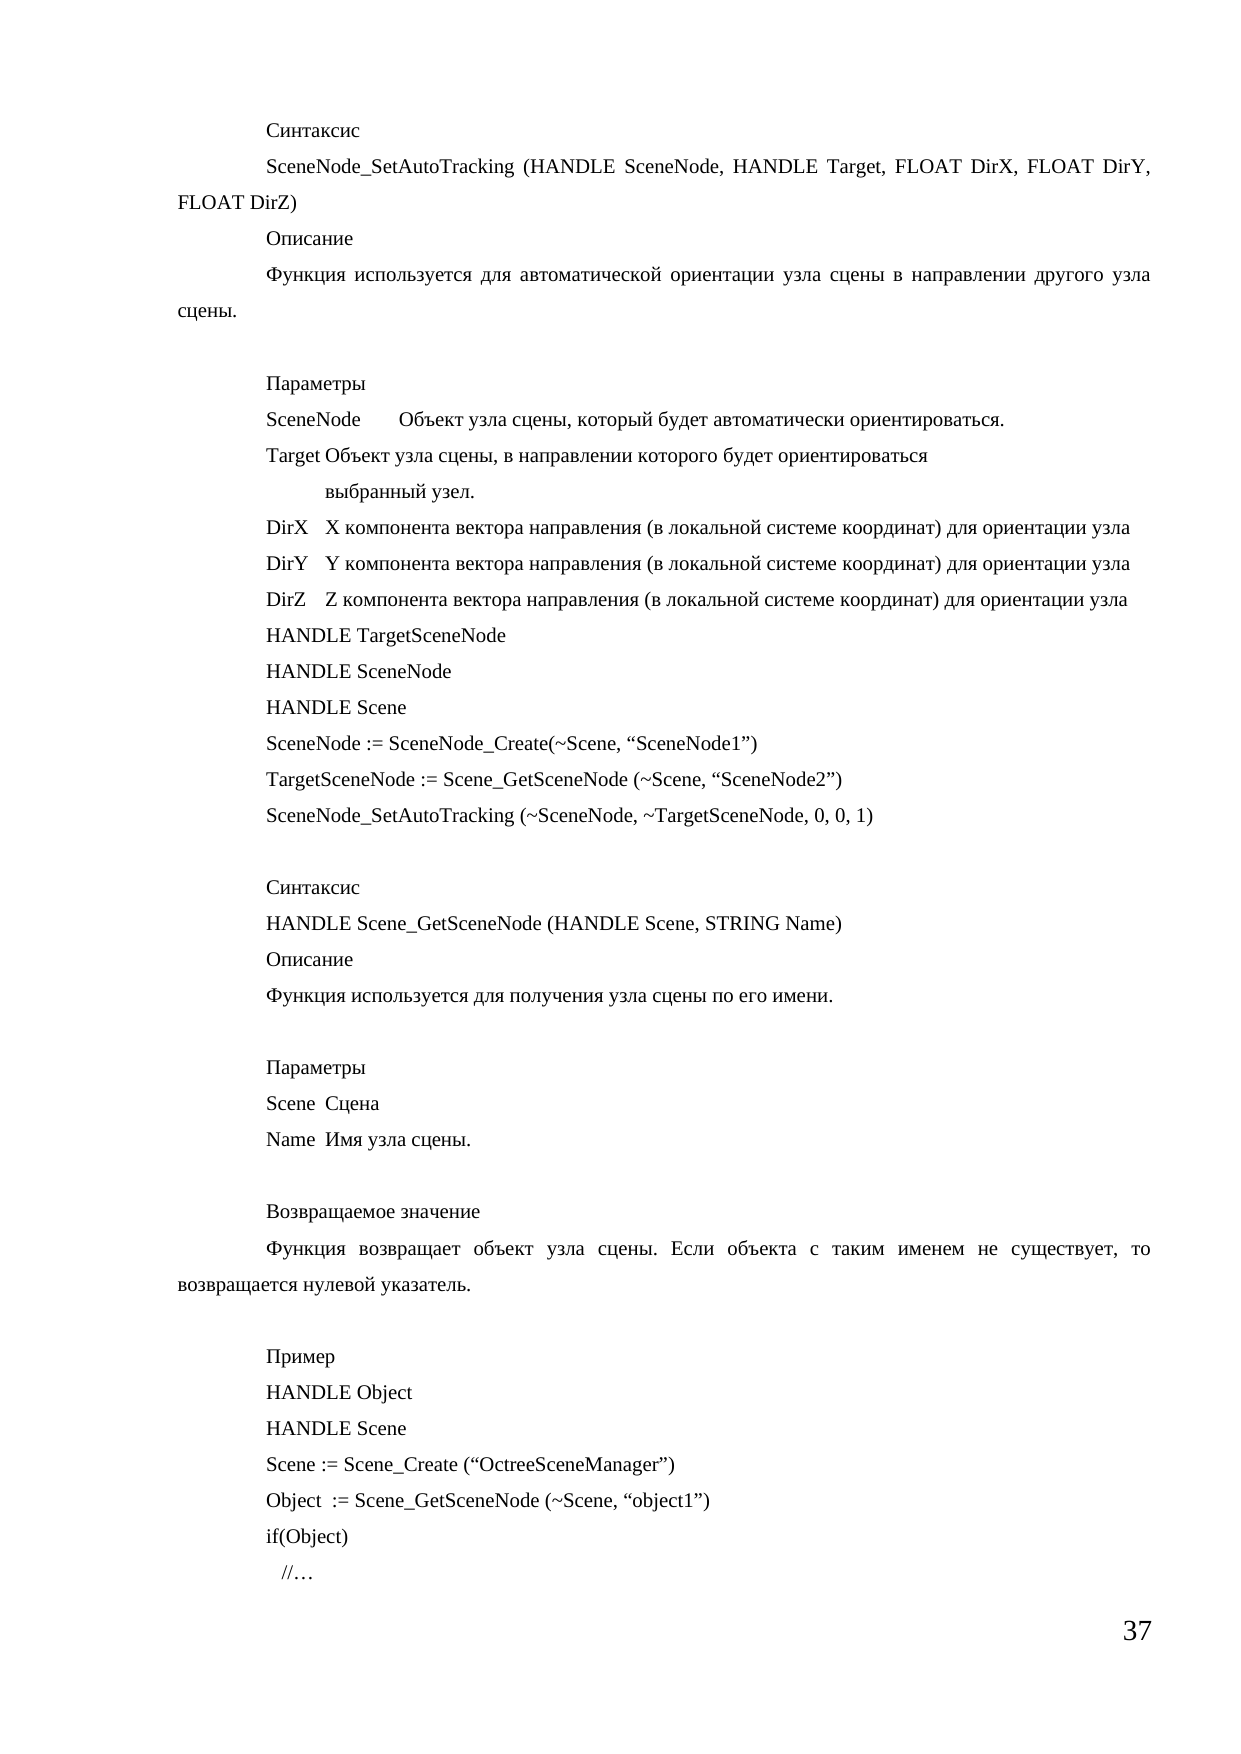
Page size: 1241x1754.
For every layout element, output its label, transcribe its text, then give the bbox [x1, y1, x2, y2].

text Scene := Scene_Create (“OctreeSceneManager”) [177, 1452, 1152, 1476]
text TargetSceneNode := Scene_GetSceneNode (~Scene, “SceneNode2”) [177, 767, 1152, 791]
text Возвращаемое значение [177, 1199, 1152, 1223]
text Пример [177, 1343, 1152, 1368]
text DirZ Z компонента вектора направления (в локальной системе координат) для ориентации узла [177, 587, 1152, 611]
text Функция возвращает объект узла сцены. Если объекта с таким именем не существует, то возвращается нулевой указатель. [177, 1235, 1152, 1296]
text Scene Сцена [177, 1091, 1152, 1115]
text HANDLE Scene [177, 1416, 1152, 1440]
text Object := Scene_GetSceneNode (~Scene, “object1”) [177, 1488, 1152, 1512]
text Name Имя узла сцены. [177, 1127, 1152, 1151]
text выбранный узел. [177, 478, 1152, 503]
text Функция используется для автоматической ориентации узла сцены в направлении другого узла сцены. [177, 262, 1152, 322]
text Параметры [177, 1055, 1152, 1079]
text Описание [177, 947, 1152, 971]
text HANDLE Scene [177, 695, 1152, 719]
text SceneNode := SceneNode_Create(~Scene, “SceneNode1”) [177, 731, 1152, 755]
text HANDLE SceneNode [177, 659, 1152, 683]
text HANDLE Object [177, 1379, 1152, 1404]
text Функция используется для получения узла сцены по его имени. [177, 983, 1152, 1007]
text Target Объект узла сцены, в направлении которого будет ориентироваться [177, 442, 1152, 467]
text SceneNode_SetAutoTracking (HANDLE SceneNode, HANDLE Target, FLOAT DirX, FLOAT DirY, FLOAT DirZ) [177, 154, 1152, 214]
text Синтаксис [177, 875, 1152, 899]
text Синтаксис [177, 118, 1152, 142]
text SceneNode Объект узла сцены, который будет автоматически ориентироваться. [177, 406, 1152, 431]
text DirX X компонента вектора направления (в локальной системе координат) для ориентации узла [177, 514, 1152, 539]
text DirY Y компонента вектора направления (в локальной системе координат) для ориентации узла [177, 551, 1152, 575]
text HANDLE TargetSceneNode [177, 623, 1152, 647]
text HANDLE Scene_GetSceneNode (HANDLE Scene, STRING Name) [177, 911, 1152, 935]
text Описание [177, 226, 1152, 250]
text Параметры [177, 370, 1152, 394]
text SceneNode_SetAutoTracking (~SceneNode, ~TargetSceneNode, 0, 0, 1) [177, 803, 1152, 827]
text //… [177, 1560, 1152, 1584]
text if(Object) [177, 1524, 1152, 1548]
